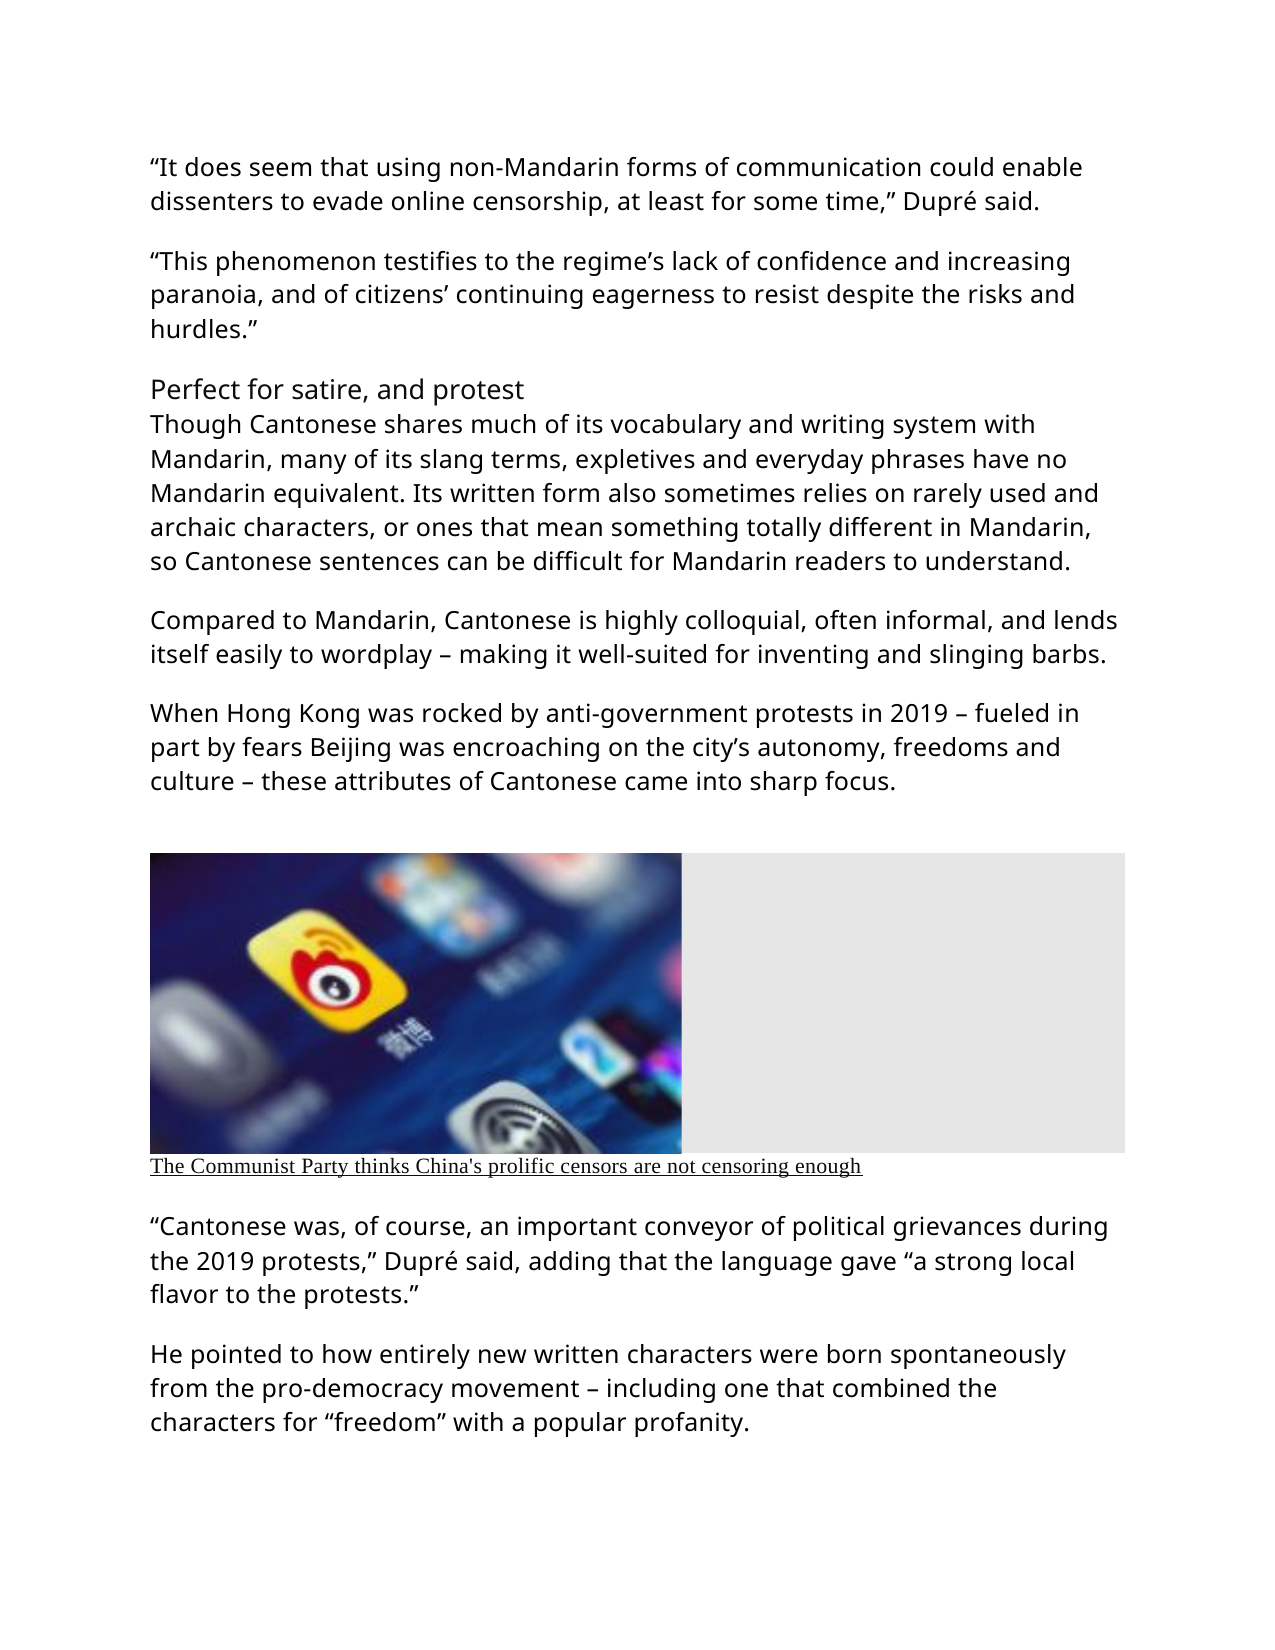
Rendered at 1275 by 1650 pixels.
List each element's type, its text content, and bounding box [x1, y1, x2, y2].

text “Cantonese was, of course, an important conveyor of political grievances during the 2019 protests,” Dupré said, adding that the language gave “a strong local flavor to the protests.” [150, 1209, 1125, 1311]
text “This phenomenon testifies to the regime’s lack of confidence and increasing paranoia, and of citizens’ continuing eagerness to resist despite the risks and hurdles.” [150, 243, 1125, 345]
text “It does seem that using non-Mandarin forms of communication could enable dissenters to evade online censorship, at least for some time,” Dupré said. [150, 150, 1125, 218]
text Though Cantonese shares much of its vocabulary and writing system with Mandarin, many of its slang terms, expletives and everyday phrases have no Mandarin equivalent. Its written form also sometimes relies on rarely used and archaic characters, or ones that mean something totally different in Mandarin, so Cantonese sentences can be difficult for Mandarin readers to understand. [150, 407, 1125, 577]
picture [150, 853, 682, 1154]
text He pointed to how entirely new written characters were born spontaneously from the pro-democracy movement – including one that combined the characters for “freedom” with a popular profanity. [150, 1336, 1125, 1438]
text Compared to Mandarin, Cantonese is highly colloquial, often informal, and lends itself easily to wordplay – making it well-suited for inventing and slinging barbs. [150, 602, 1125, 671]
text The Communist Party thinks China's prolific censors are not censoring enough [150, 1153, 1125, 1178]
text When Hong Kong was rocked by anti-government protests in 2019 – fueled in part by fears Beijing was encroaching on the city’s autonomy, freedoms and culture – these attributes of Cantonese came into sharp focus. [150, 696, 1125, 798]
subtitle Perfect for satire, and protest [150, 370, 1125, 407]
